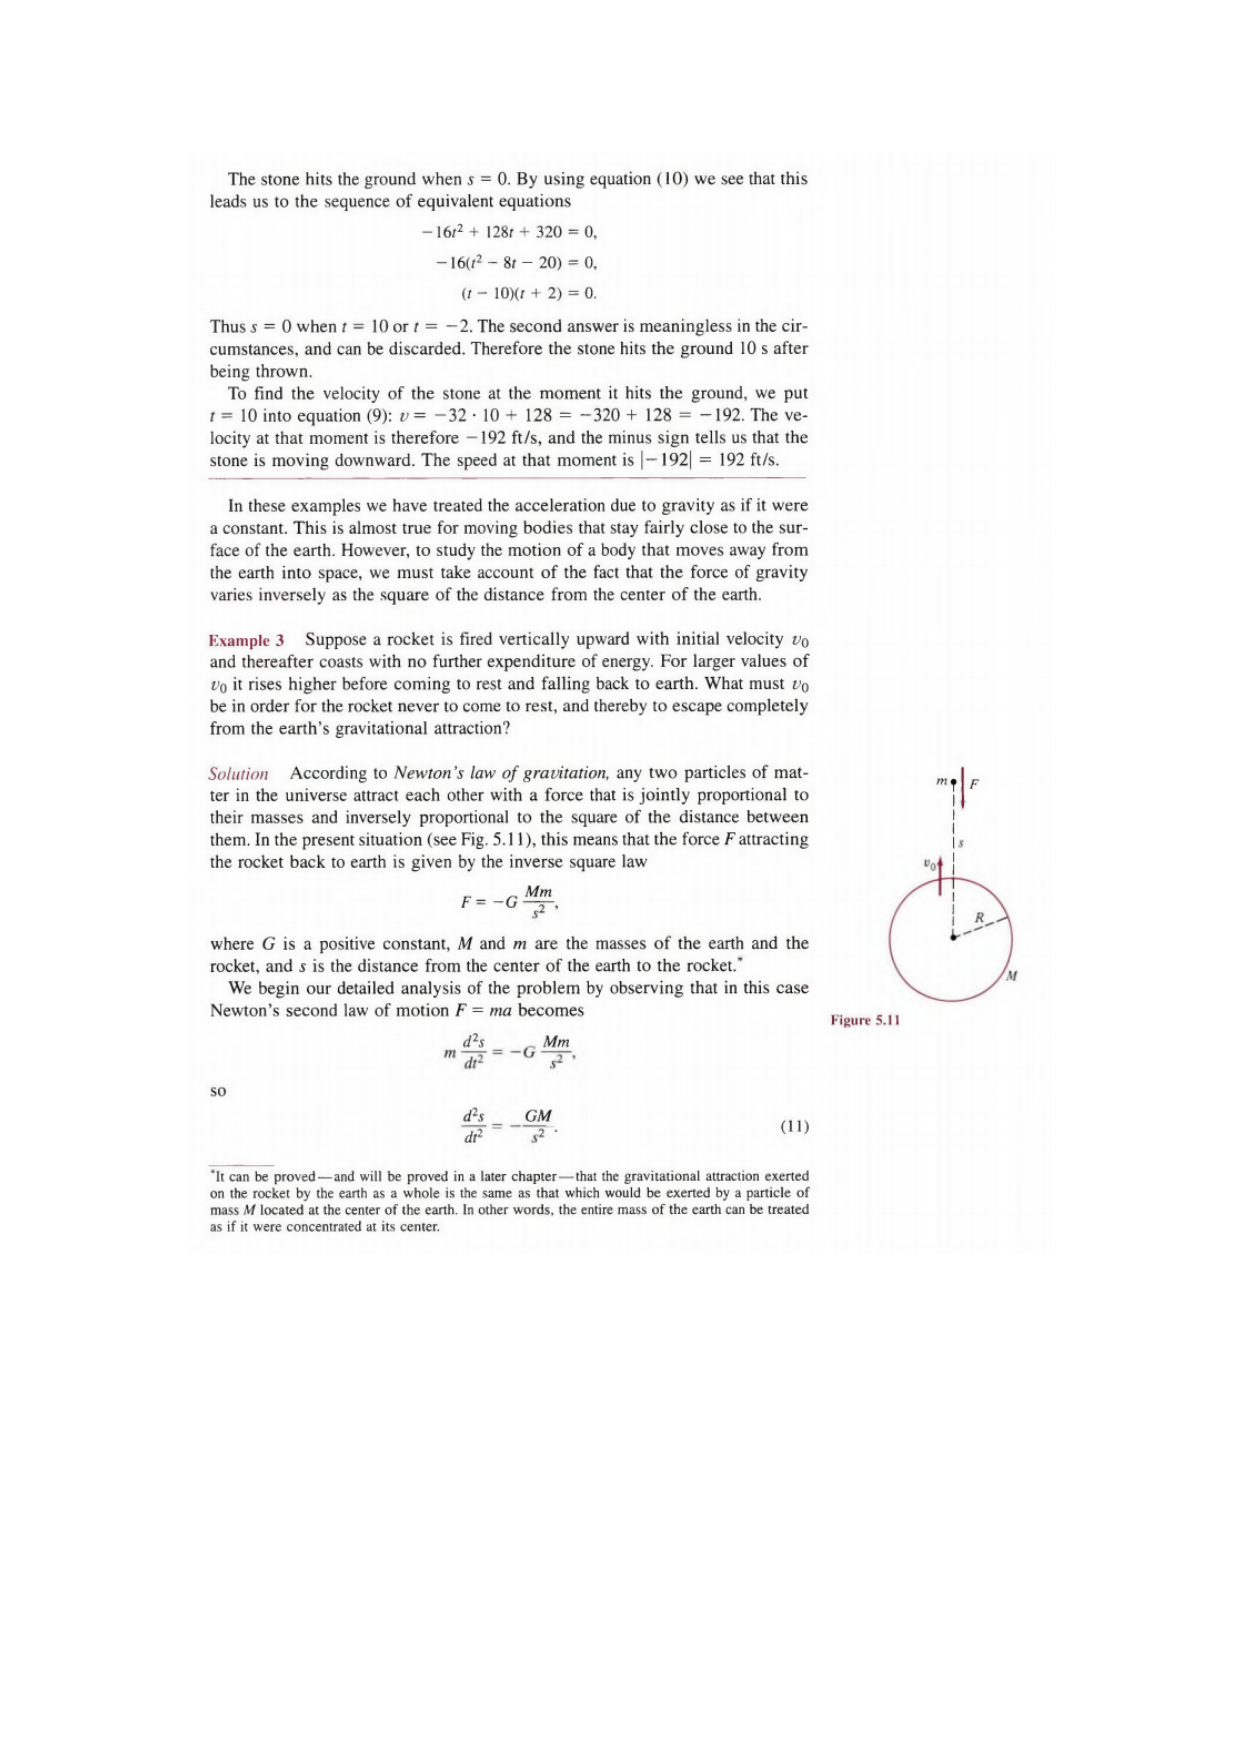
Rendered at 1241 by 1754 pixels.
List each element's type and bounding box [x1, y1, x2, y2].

picture [187, 152, 1053, 1254]
